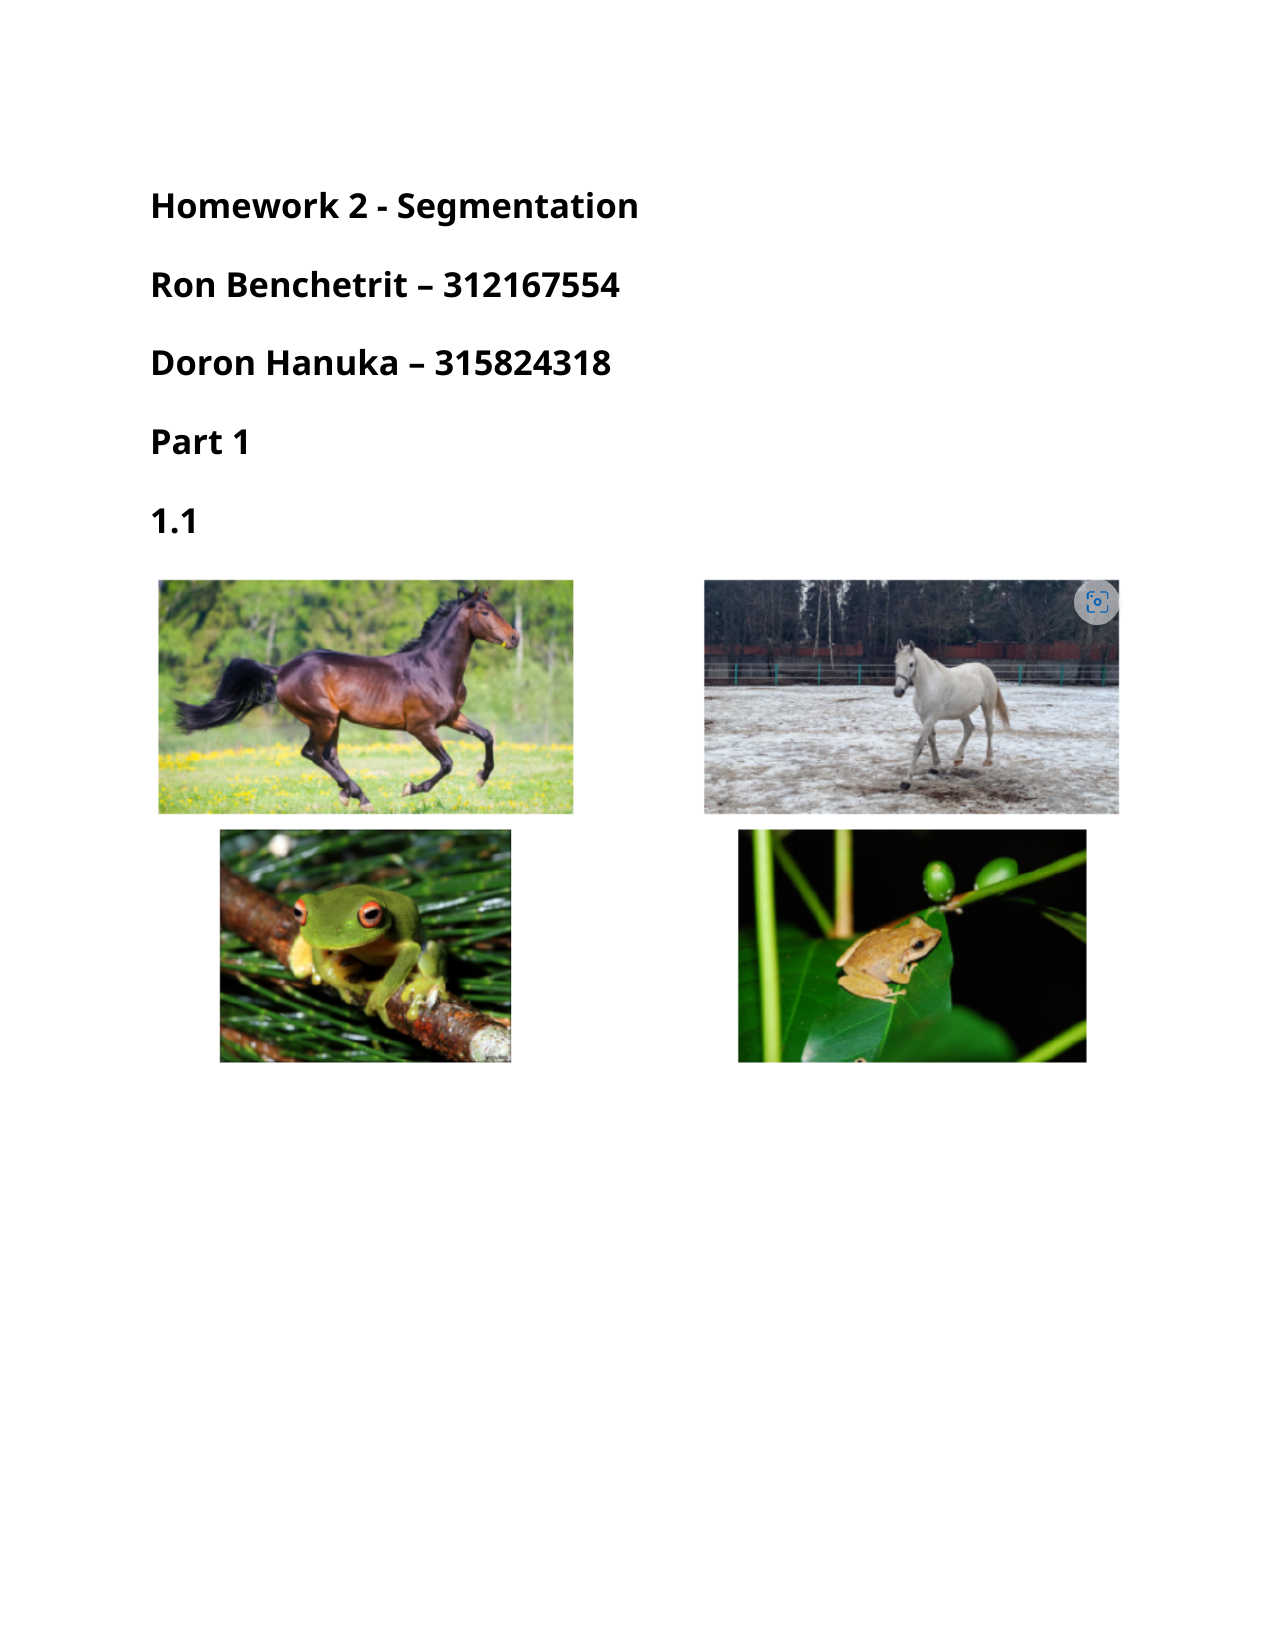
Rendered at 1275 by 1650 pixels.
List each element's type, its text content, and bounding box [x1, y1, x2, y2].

subtitle Ron Benchetrit – 312167554 [150, 260, 1125, 307]
text Homework 2 - Segmentation [150, 182, 1125, 229]
subtitle Doron Hanuka – 315824318 [150, 339, 1125, 386]
subtitle 1.1 [150, 496, 1125, 543]
subtitle Part 1 [150, 418, 1125, 464]
picture [150, 575, 1125, 1078]
